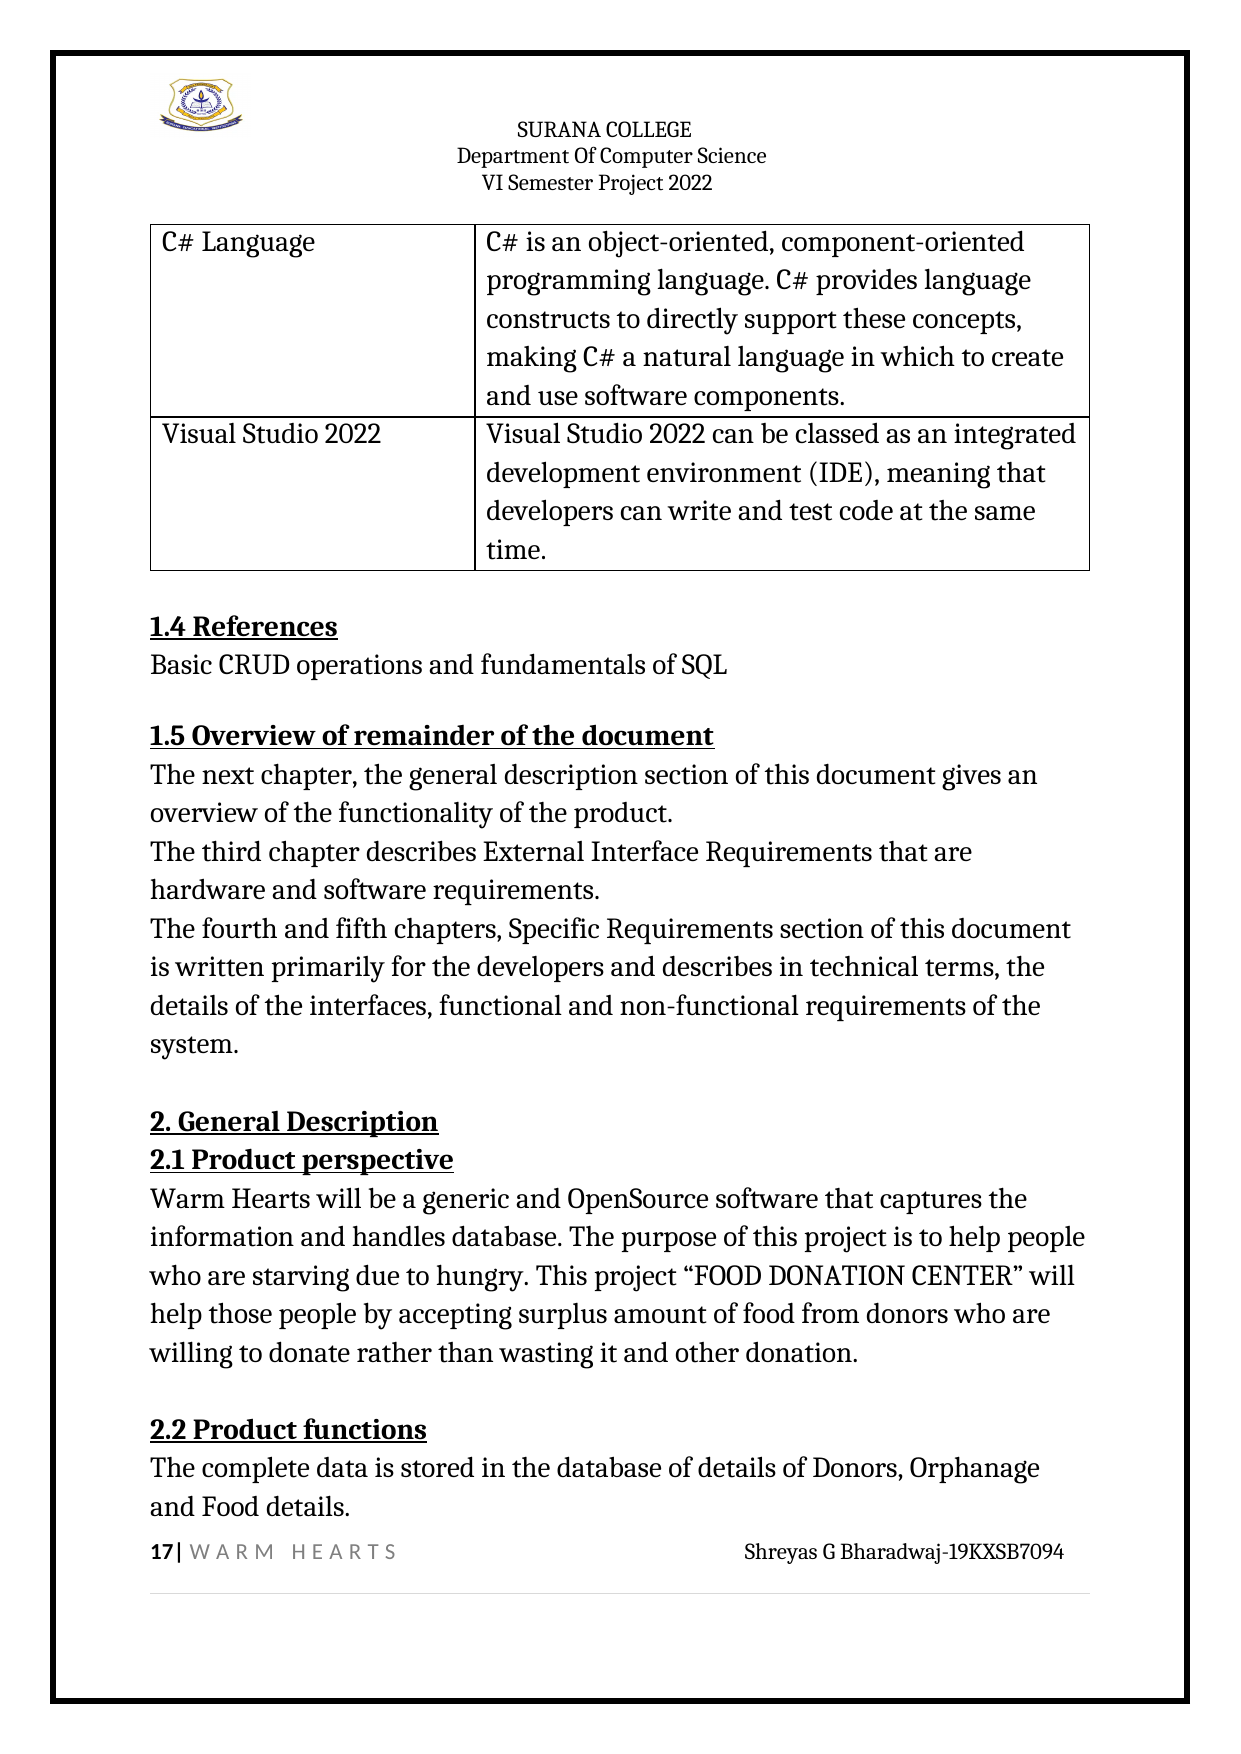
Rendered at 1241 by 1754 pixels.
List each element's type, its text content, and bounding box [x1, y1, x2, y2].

picture [150, 73, 252, 138]
table_cell Visual Studio 2022 [151, 418, 474, 570]
text The fourth and fifth chapters, Specific Requirements section of this document is written primarily for the developers and describes in technical terms, the details of the interfaces, functional and non-functional requirements of the system. [150, 912, 1090, 1061]
text Basic CRUD operations and fundamentals of SQL [150, 648, 1090, 682]
table_cell Visual Studio 2022 can be classed as an integrated development environment (IDE), meaning that developers can write and test code at the same time. [476, 418, 1089, 570]
text 1.5 Overview of remainder of the document [150, 719, 1090, 753]
text 2.1 Product perspective [150, 1143, 1090, 1177]
text The complete data is stored in the database of details of Donors, Orphanage and Food details. [150, 1452, 1090, 1524]
table_cell C# Language [151, 225, 474, 416]
text 2.2 Product functions [150, 1413, 1090, 1447]
text 1.4 References [150, 610, 1090, 643]
text 2. General Description [150, 1105, 1090, 1138]
text Warm Hearts will be a generic and OpenSource software that captures the information and handles database. The purpose of this project is to help people who are starving due to hungry. This project “FOOD DONATION CENTER” will help those people by accepting surplus amount of food from donors who are willing to donate rather than wasting it and other donation. [150, 1182, 1090, 1369]
text The third chapter describes External Interface Requirements that are hardware and software requirements. [150, 835, 1090, 907]
table_cell C# is an object-oriented, component-oriented programming language. C# provides language constructs to directly support these concepts, making C# a natural language in which to create and use software components. [476, 225, 1089, 416]
text The next chapter, the general description section of this document gives an overview of the functionality of the product. [150, 758, 1090, 830]
